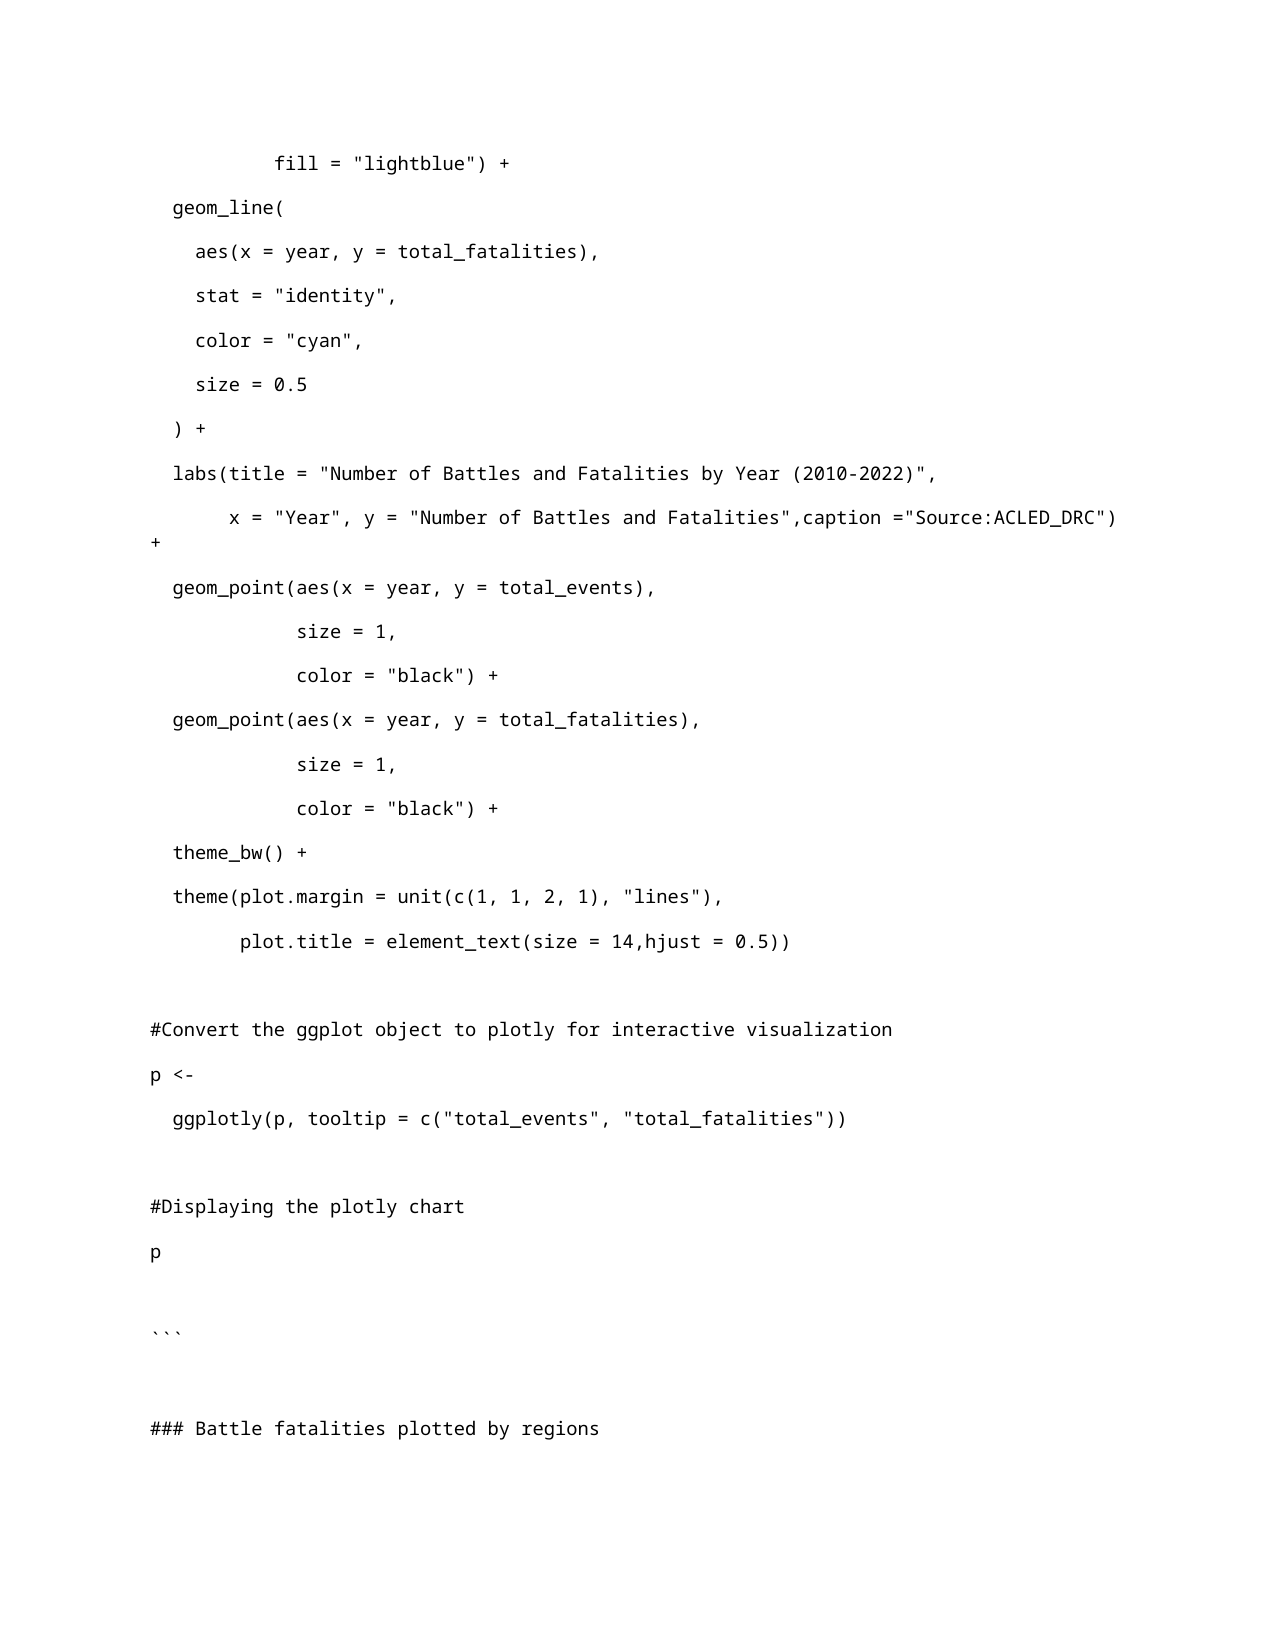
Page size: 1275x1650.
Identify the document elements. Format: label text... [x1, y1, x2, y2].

text ) + [150, 416, 1125, 441]
text ``` [150, 1327, 1125, 1352]
text x = "Year", y = "Number of Battles and Fatalities",caption ="Source:ACLED_DRC") + [150, 504, 1125, 555]
text color = "black") + [150, 662, 1125, 688]
text color = "cyan", [150, 327, 1125, 353]
text #Displaying the plotly chart [150, 1194, 1125, 1219]
text size = 1, [150, 751, 1125, 777]
text geom_point(aes(x = year, y = total_fatalities), [150, 707, 1125, 732]
text size = 1, [150, 618, 1125, 644]
text ### Battle fatalities plotted by regions [150, 1415, 1125, 1441]
text ggplotly(p, tooltip = c("total_events", "total_fatalities")) [150, 1105, 1125, 1131]
text size = 0.5 [150, 371, 1125, 397]
text color = "black") + [150, 795, 1125, 821]
text labs(title = "Number of Battles and Fatalities by Year (2010-2022)", [150, 460, 1125, 485]
text aes(x = year, y = total_fatalities), [150, 238, 1125, 264]
text fill = "lightblue") + [150, 150, 1125, 176]
text theme(plot.margin = unit(c(1, 1, 2, 1), "lines"), [150, 884, 1125, 909]
text plot.title = element_text(size = 14,hjust = 0.5)) [150, 928, 1125, 954]
text stat = "identity", [150, 283, 1125, 308]
text p [150, 1238, 1125, 1263]
text geom_line( [150, 194, 1125, 220]
text theme_bw() + [150, 839, 1125, 865]
text #Convert the ggplot object to plotly for interactive visualization [150, 1017, 1125, 1042]
text p <- [150, 1061, 1125, 1086]
text geom_point(aes(x = year, y = total_events), [150, 574, 1125, 599]
